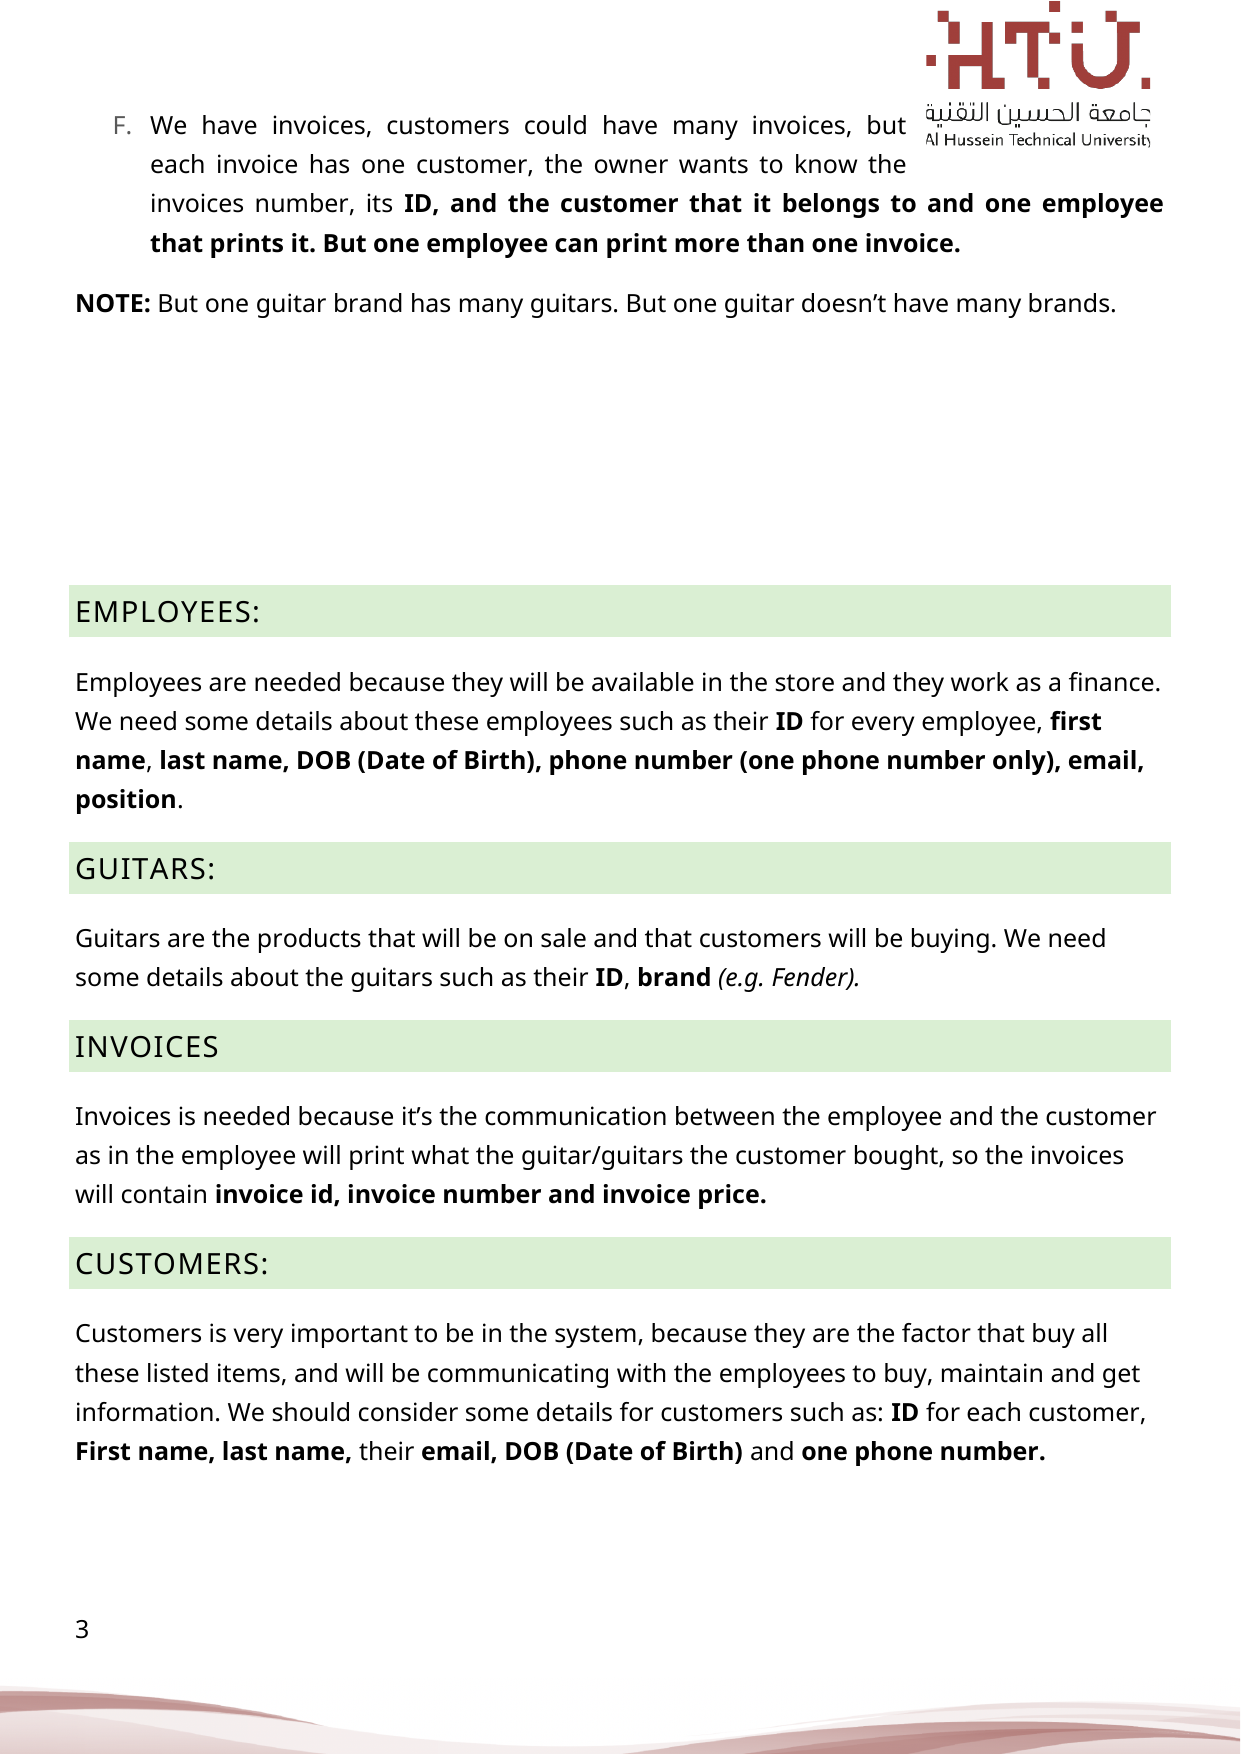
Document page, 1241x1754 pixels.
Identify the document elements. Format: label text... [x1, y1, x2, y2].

text Employees are needed because they will be available in the store and they work as a finance. We need some details about these employees such as their ID for every employee, first name, last name, DOB (Date of Birth), phone number (one phone number only), email, position. [75, 664, 1165, 816]
text Invoices is needed because it’s the communication between the employee and the customer as in the employee will print what the guitar/guitars the customer bought, so the invoices will contain invoice id, invoice number and invoice price. [75, 1099, 1165, 1211]
list We have invoices, customers could have many invoices, but each invoice has one customer, the owner wants to know the invoices number, its ID, and the customer that it belongs to and one employee that prints it. But one employee can print more than one invoice. [112, 108, 1165, 259]
subtitle Employees: [75, 592, 1165, 631]
text Guitars are the products that will be on sale and that customers will be buying. We need some details about the guitars such as their ID, brand (e.g. Fender). [75, 921, 1165, 994]
subtitle Invoices [75, 1026, 1165, 1066]
text NOTE: But one guitar brand has many guitars. But one guitar doesn’t have many brands. [75, 285, 1165, 319]
picture [0, 1677, 1241, 1754]
picture [925, 0, 1150, 146]
subtitle Guitars: [75, 848, 1165, 888]
subtitle Customers: [75, 1244, 1165, 1283]
text Customers is very important to be in the system, because they are the factor that buy all these listed items, and will be communicating with the employees to buy, maintain and get information. We should consider some details for customers such as: ID for each customer, First name, last name, their email, DOB (Date of Birth) and one phone number. [75, 1316, 1165, 1468]
